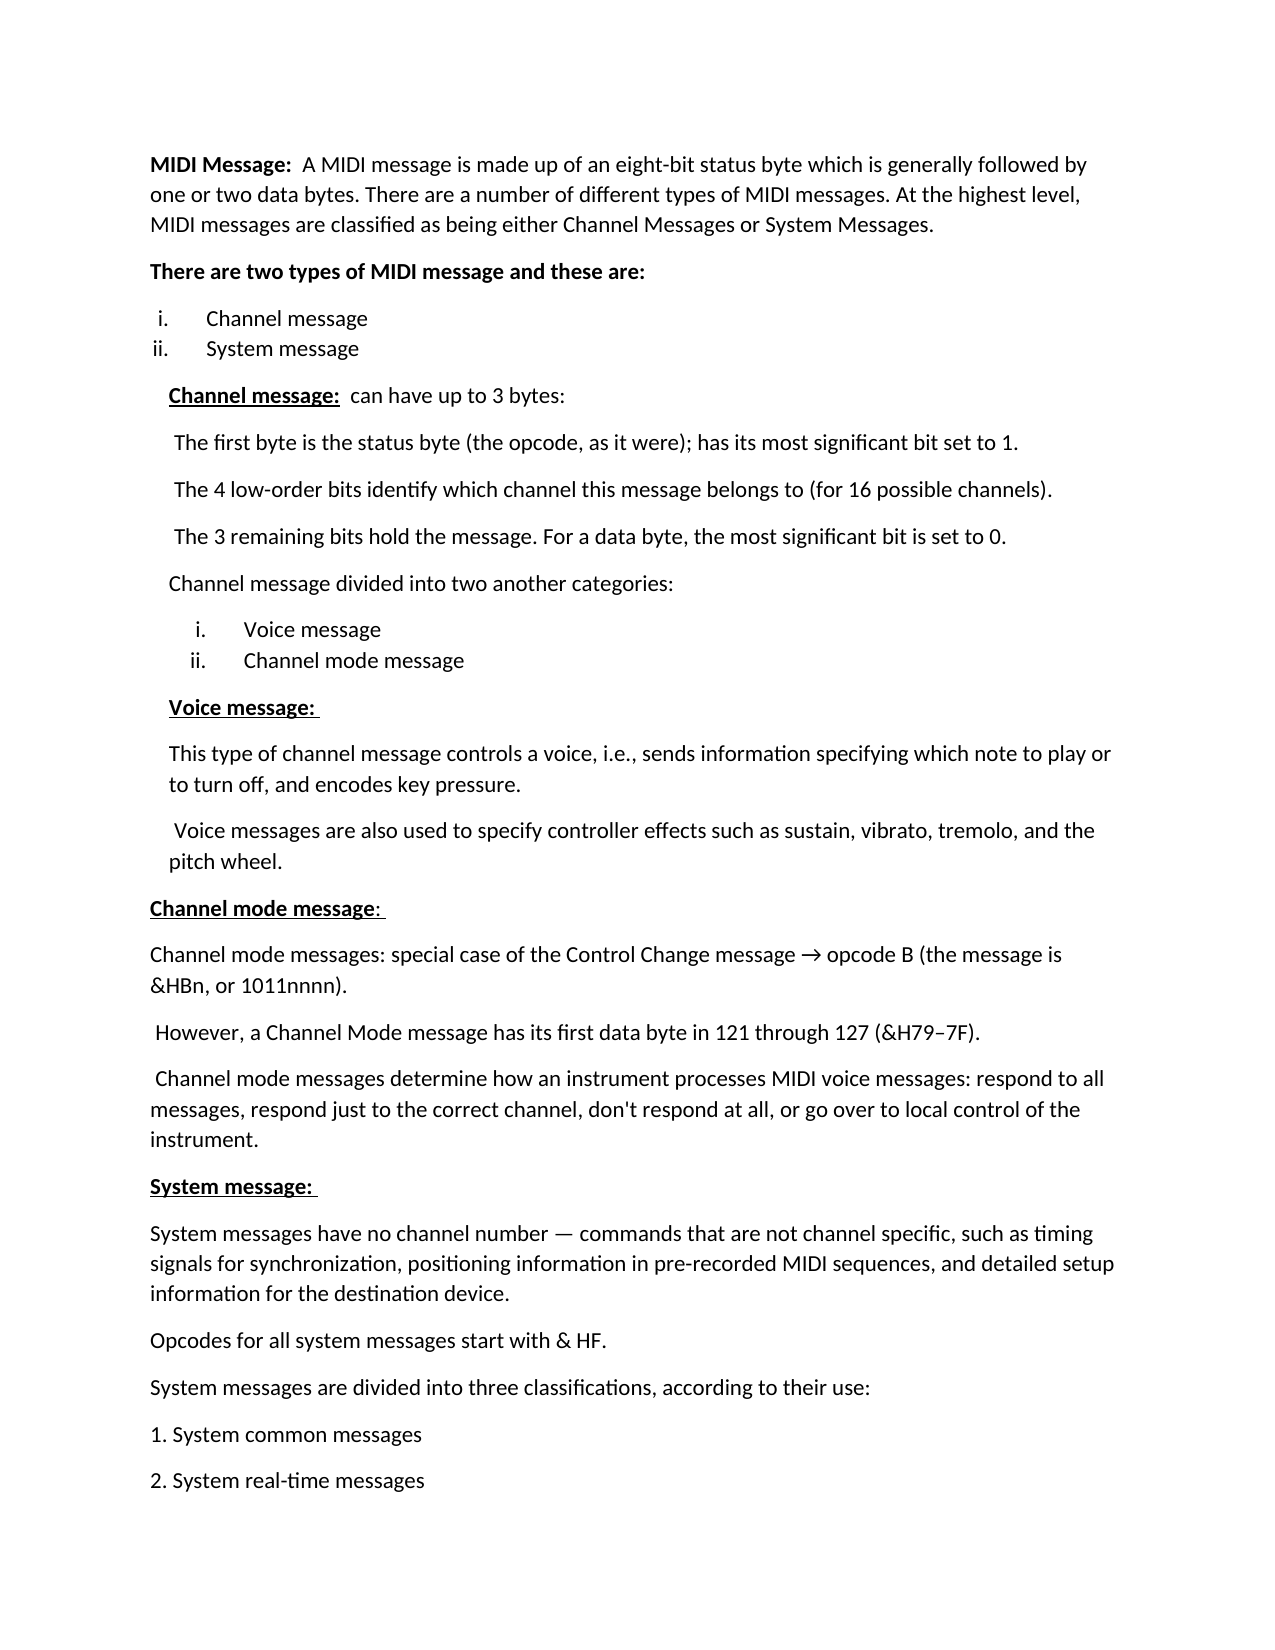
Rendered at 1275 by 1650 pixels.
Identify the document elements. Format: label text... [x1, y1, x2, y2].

text The 3 remaining bits hold the message. For a data byte, the most significant bit is set to 0. [169, 522, 1125, 550]
text System messages are divided into three classifications, according to their use: [150, 1373, 1125, 1401]
text Voice messages are also used to specify controller effects such as sustain, vibrato, tremolo, and the pitch wheel. [169, 817, 1125, 875]
list Channel mode message [206, 646, 1125, 674]
text Channel message divided into two another categories: [169, 569, 1125, 597]
text System message: [150, 1172, 1125, 1200]
text The first byte is the status byte (the opcode, as it were); has its most significant bit set to 1. [169, 428, 1125, 456]
text 1. System common messages [150, 1420, 1125, 1448]
text System messages have no channel number — commands that are not channel specific, such as timing signals for synchronization, positioning information in pre-recorded MIDI sequences, and detailed setup information for the destination device. [150, 1219, 1125, 1307]
text MIDI Message: A MIDI message is made up of an eight-bit status byte which is generally followed by one or two data bytes. There are a number of different types of MIDI messages. At the highest level, MIDI messages are classified as being either Channel Messages or System Messages. [150, 150, 1125, 238]
text Channel message: can have up to 3 bytes: [169, 381, 1125, 409]
text Channel mode messages: special case of the Control Change message → opcode B (the message is &HBn, or 1011nnnn). [150, 941, 1125, 999]
text However, a Channel Mode message has its first data byte in 121 through 127 (&H79–7F). [150, 1018, 1125, 1046]
text Channel mode messages determine how an instrument processes MIDI voice messages: respond to all messages, respond just to the correct channel, don't respond at all, or go over to local control of the instrument. [150, 1064, 1125, 1153]
text The 4 low-order bits identify which channel this message belongs to (for 16 possible channels). [169, 475, 1125, 503]
text This type of channel message controls a voice, i.e., sends information specifying which note to play or to turn off, and encodes key pressure. [169, 739, 1125, 798]
list System message [169, 334, 1125, 362]
list Voice message [206, 616, 1125, 644]
text Channel mode message: [150, 894, 1125, 922]
text 2. System real-time messages [150, 1467, 1125, 1495]
text Voice message: [169, 693, 1125, 721]
text Opcodes for all system messages start with & HF. [150, 1326, 1125, 1354]
list Channel message [169, 304, 1125, 332]
text There are two types of MIDI message and these are: [150, 257, 1125, 285]
